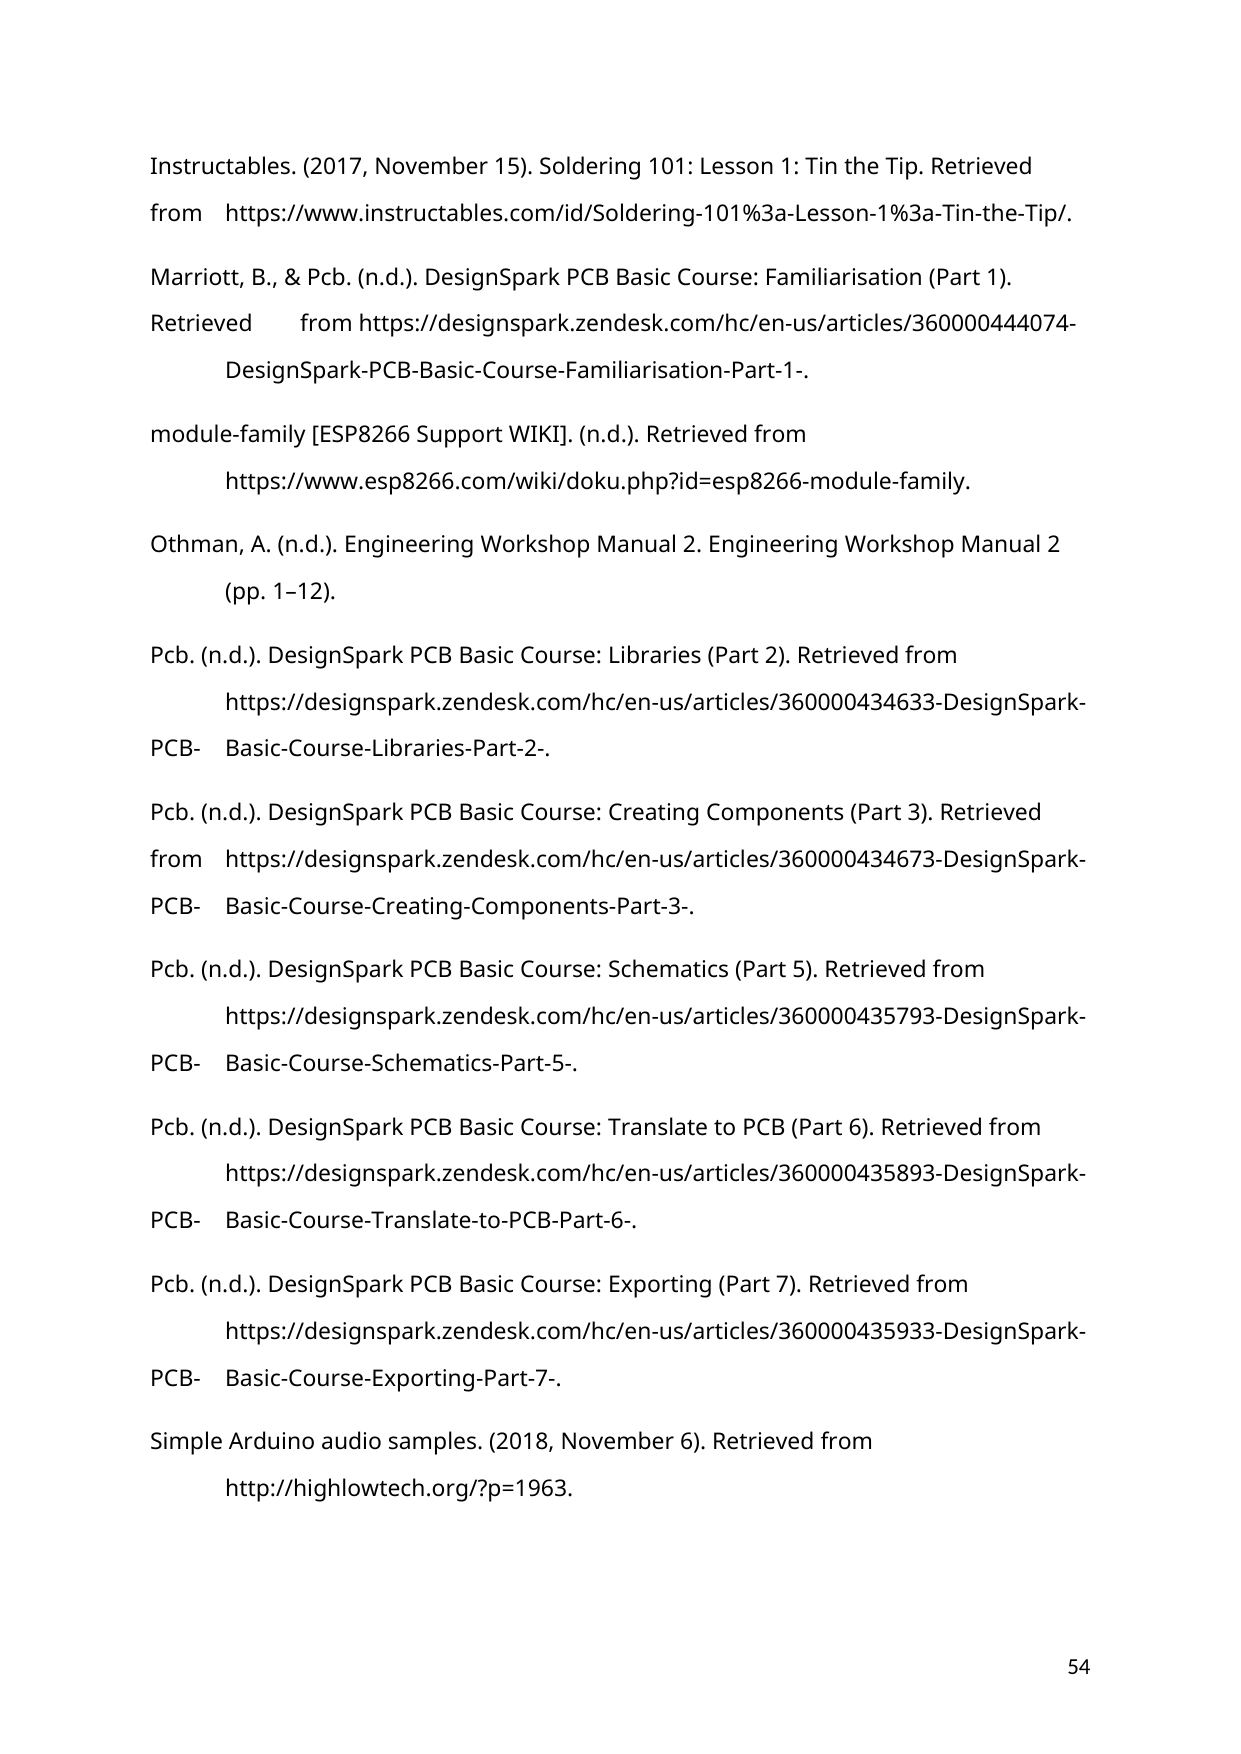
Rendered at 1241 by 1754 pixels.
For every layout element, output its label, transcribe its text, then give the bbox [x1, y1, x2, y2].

text Pcb. (n.d.). DesignSpark PCB Basic Course: Libraries (Part 2). Retrieved from https://designspark.zendesk.com/hc/en-us/articles/360000434633-DesignSpark-PCB- Basic-Course-Libraries-Part-2-. [150, 638, 1090, 763]
text Pcb. (n.d.). DesignSpark PCB Basic Course: Translate to PCB (Part 6). Retrieved from https://designspark.zendesk.com/hc/en-us/articles/360000435893-DesignSpark-PCB- Basic-Course-Translate-to-PCB-Part-6-. [150, 1110, 1090, 1235]
text Instructables. (2017, November 15). Soldering 101: Lesson 1: Tin the Tip. Retrieved from https://www.instructables.com/id/Soldering-101%3a-Lesson-1%3a-Tin-the-Tip/. [150, 150, 1090, 228]
text Pcb. (n.d.). DesignSpark PCB Basic Course: Schematics (Part 5). Retrieved from https://designspark.zendesk.com/hc/en-us/articles/360000435793-DesignSpark-PCB- Basic-Course-Schematics-Part-5-. [150, 953, 1090, 1078]
text Pcb. (n.d.). DesignSpark PCB Basic Course: Creating Components (Part 3). Retrieved from https://designspark.zendesk.com/hc/en-us/articles/360000434673-DesignSpark-PCB- Basic-Course-Creating-Components-Part-3-. [150, 796, 1090, 921]
text Othman, A. (n.d.). Engineering Workshop Manual 2. Engineering Workshop Manual 2 (pp. 1–12). [150, 528, 1090, 606]
text Pcb. (n.d.). DesignSpark PCB Basic Course: Exporting (Part 7). Retrieved from https://designspark.zendesk.com/hc/en-us/articles/360000435933-DesignSpark-PCB- Basic-Course-Exporting-Part-7-. [150, 1268, 1090, 1393]
text Marriott, B., & Pcb. (n.d.). DesignSpark PCB Basic Course: Familiarisation (Part 1). Retrieved from https://designspark.zendesk.com/hc/en-us/articles/360000444074- DesignSpark-PCB-Basic-Course-Familiarisation-Part-1-. [150, 260, 1090, 385]
text Simple Arduino audio samples. (2018, November 6). Retrieved from http://highlowtech.org/?p=1963. [150, 1425, 1090, 1503]
text module-family [ESP8266 Support WIKI]. (n.d.). Retrieved from https://www.esp8266.com/wiki/doku.php?id=esp8266-module-family. [150, 418, 1090, 496]
